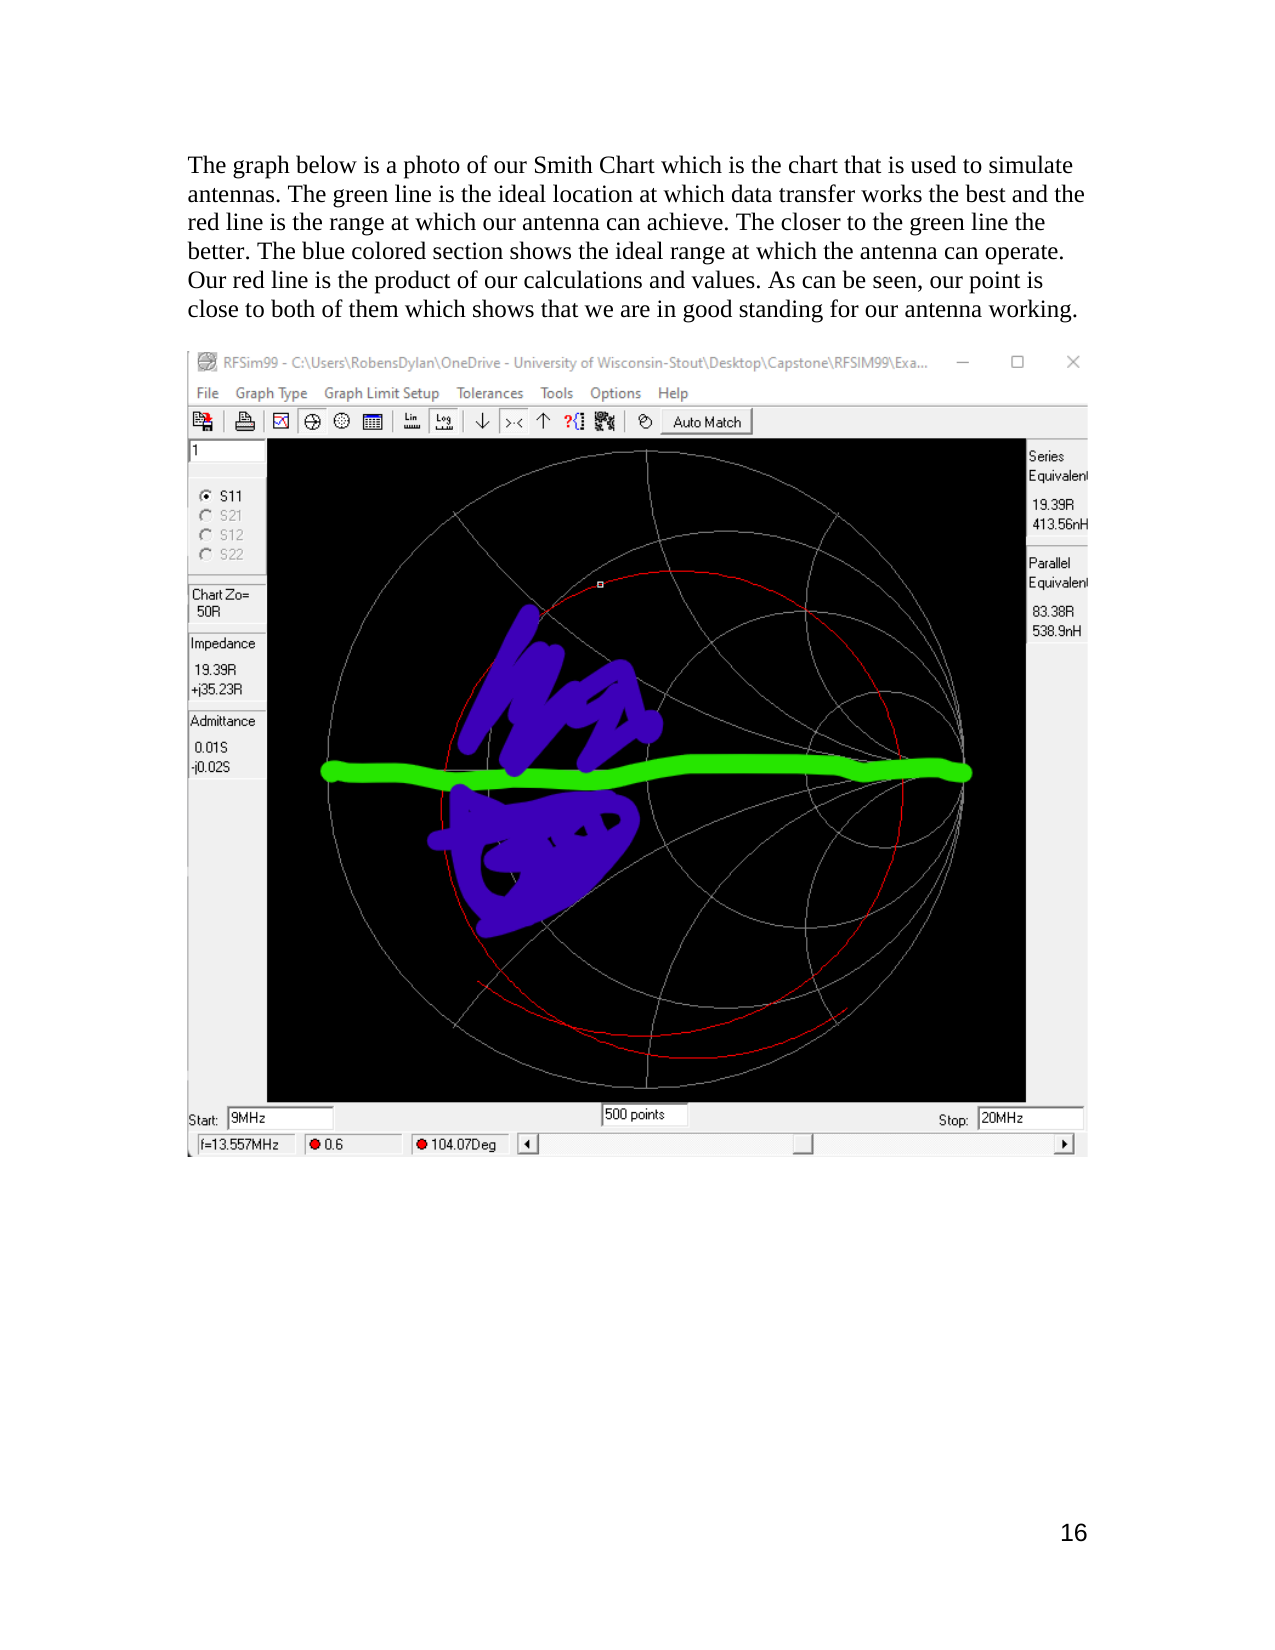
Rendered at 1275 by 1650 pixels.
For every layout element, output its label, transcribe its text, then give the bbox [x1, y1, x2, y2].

picture [187, 351, 1088, 1157]
text The graph below is a photo of our Smith Chart which is the chart that is used to simulate antennas. The green line is the ideal location at which data transfer works the best and the red line is the range at which our antenna can achieve. The closer to the green line the better. The blue colored section shows the ideal range at which the antenna can operate. Our red line is the product of our calculations and values. As can be seen, our point is close to both of them which shows that we are in good standing for our antenna working. [187, 150, 1087, 322]
